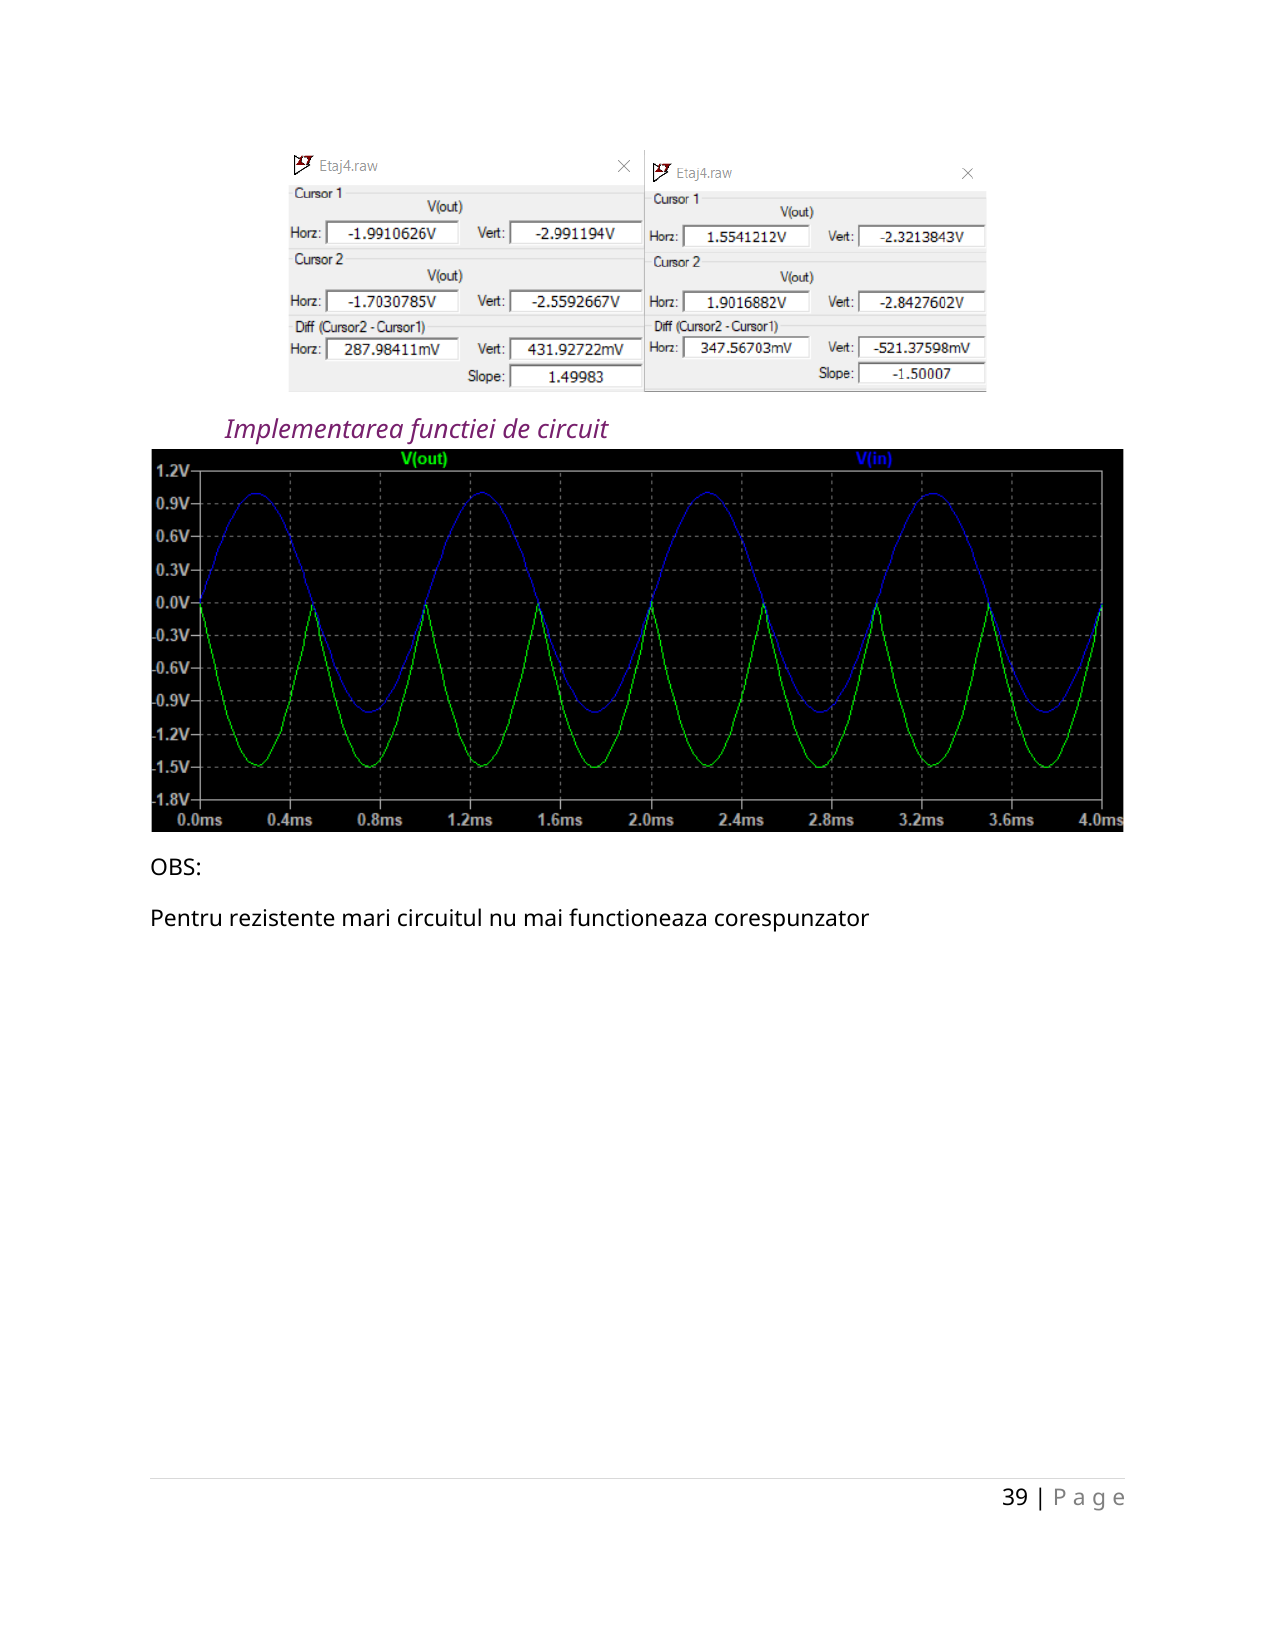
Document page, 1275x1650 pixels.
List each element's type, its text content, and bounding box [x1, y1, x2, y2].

picture [151, 449, 1124, 832]
picture [288, 150, 987, 392]
text OBS: [150, 851, 1125, 882]
text Pentru rezistente mari circuitul nu mai functioneaza corespunzator [150, 901, 1125, 933]
subtitle Implementarea functiei de circuit [150, 411, 1125, 446]
